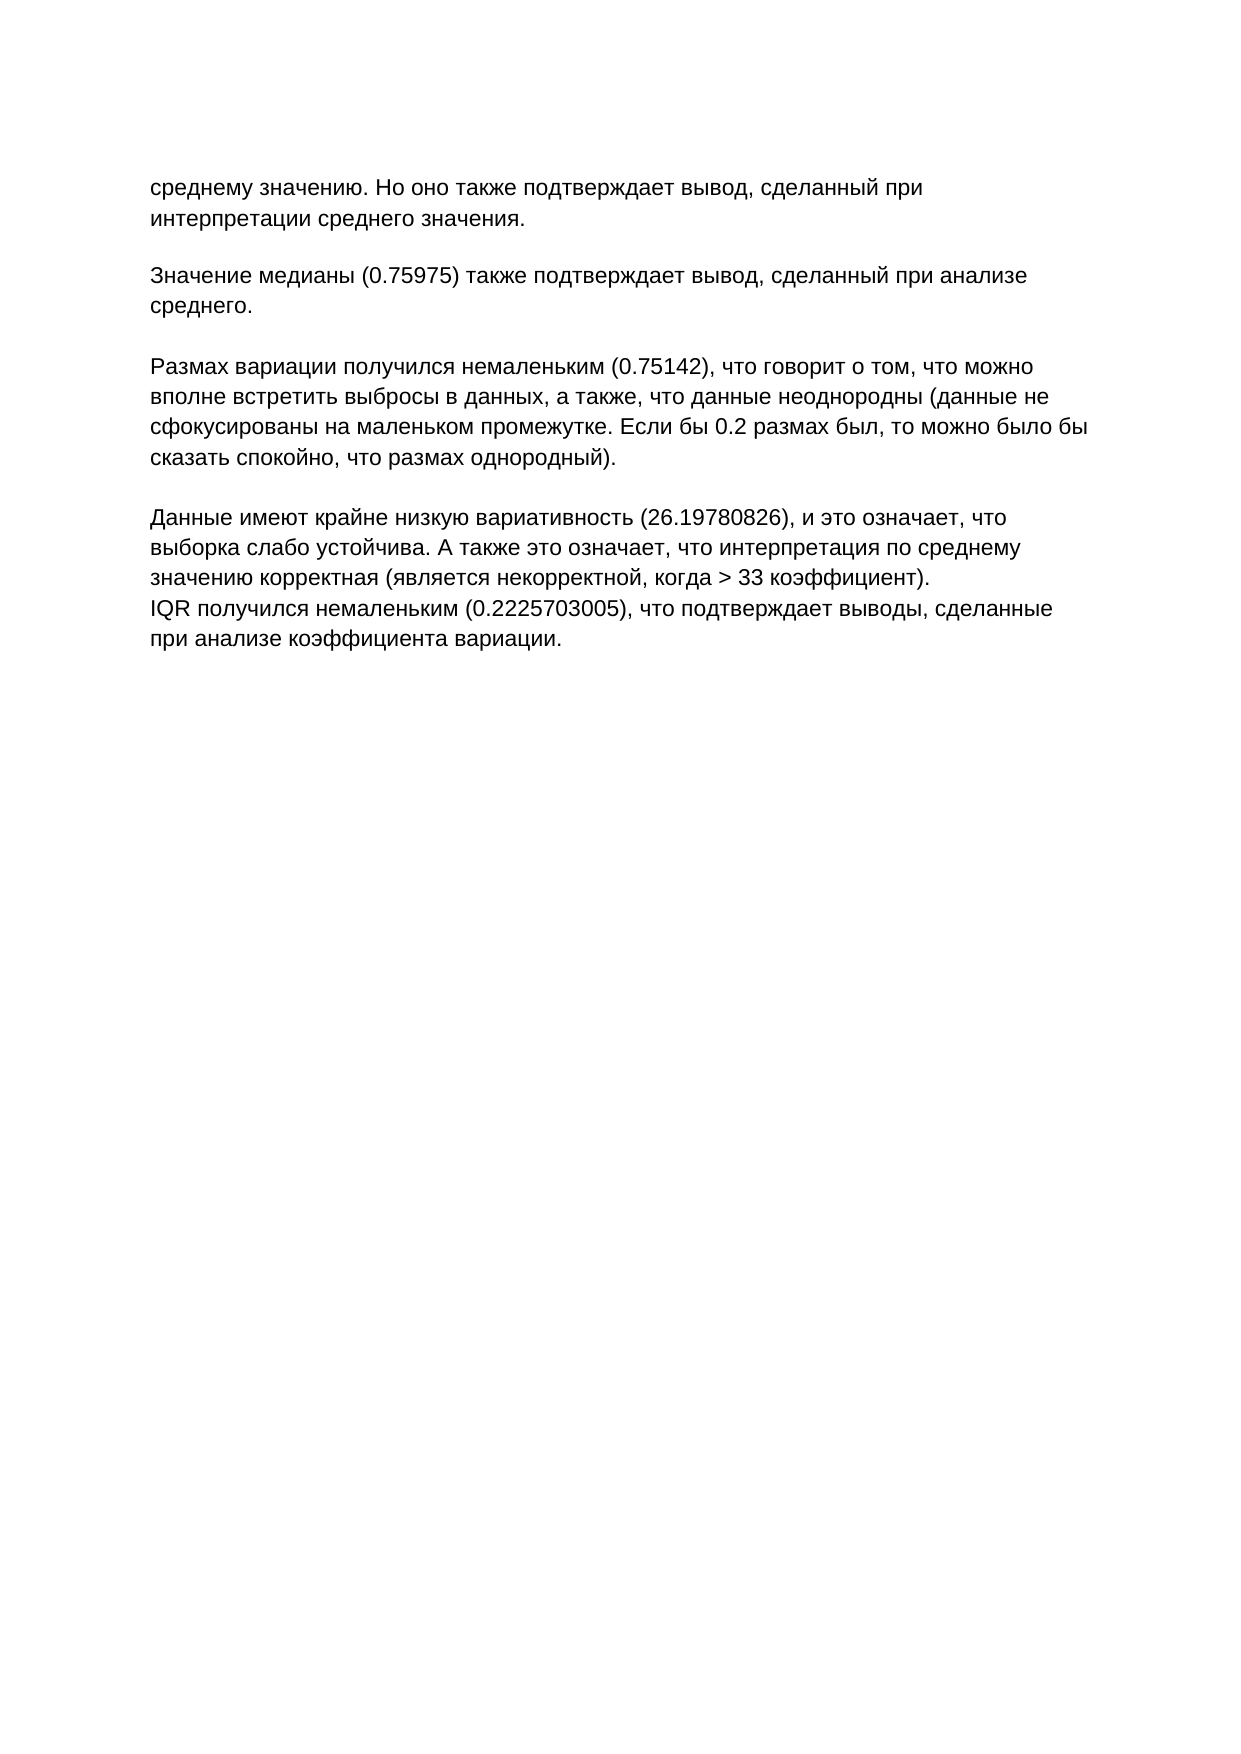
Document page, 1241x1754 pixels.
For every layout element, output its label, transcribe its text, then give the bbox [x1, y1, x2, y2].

text Данные имеют крайне низкую вариативность (26.19780826), и это означает, что выборка слабо устойчива. А также это означает, что интерпретация по среднему значению корректная (является некорректной, когда > 33 коэффициент). [150, 504, 1090, 591]
text Размах вариации получился немаленьким (0.75142), что говорит о том, что можно вполне встретить выбросы в данных, а также, что данные неоднородны (данные не сфокусированы на маленьком промежутке. Если бы 0.2 размах был, то можно было бы сказать спокойно, что размах однородный). [150, 353, 1090, 470]
text IQR получился немаленьким (0.2225703005), что подтверждает выводы, сделанные при анализе коэффициента вариации. [150, 594, 1090, 651]
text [150, 174, 1090, 231]
text Значение медианы (0.75975) также подтверждает вывод, сделанный при анализе среднего. [150, 262, 1090, 319]
